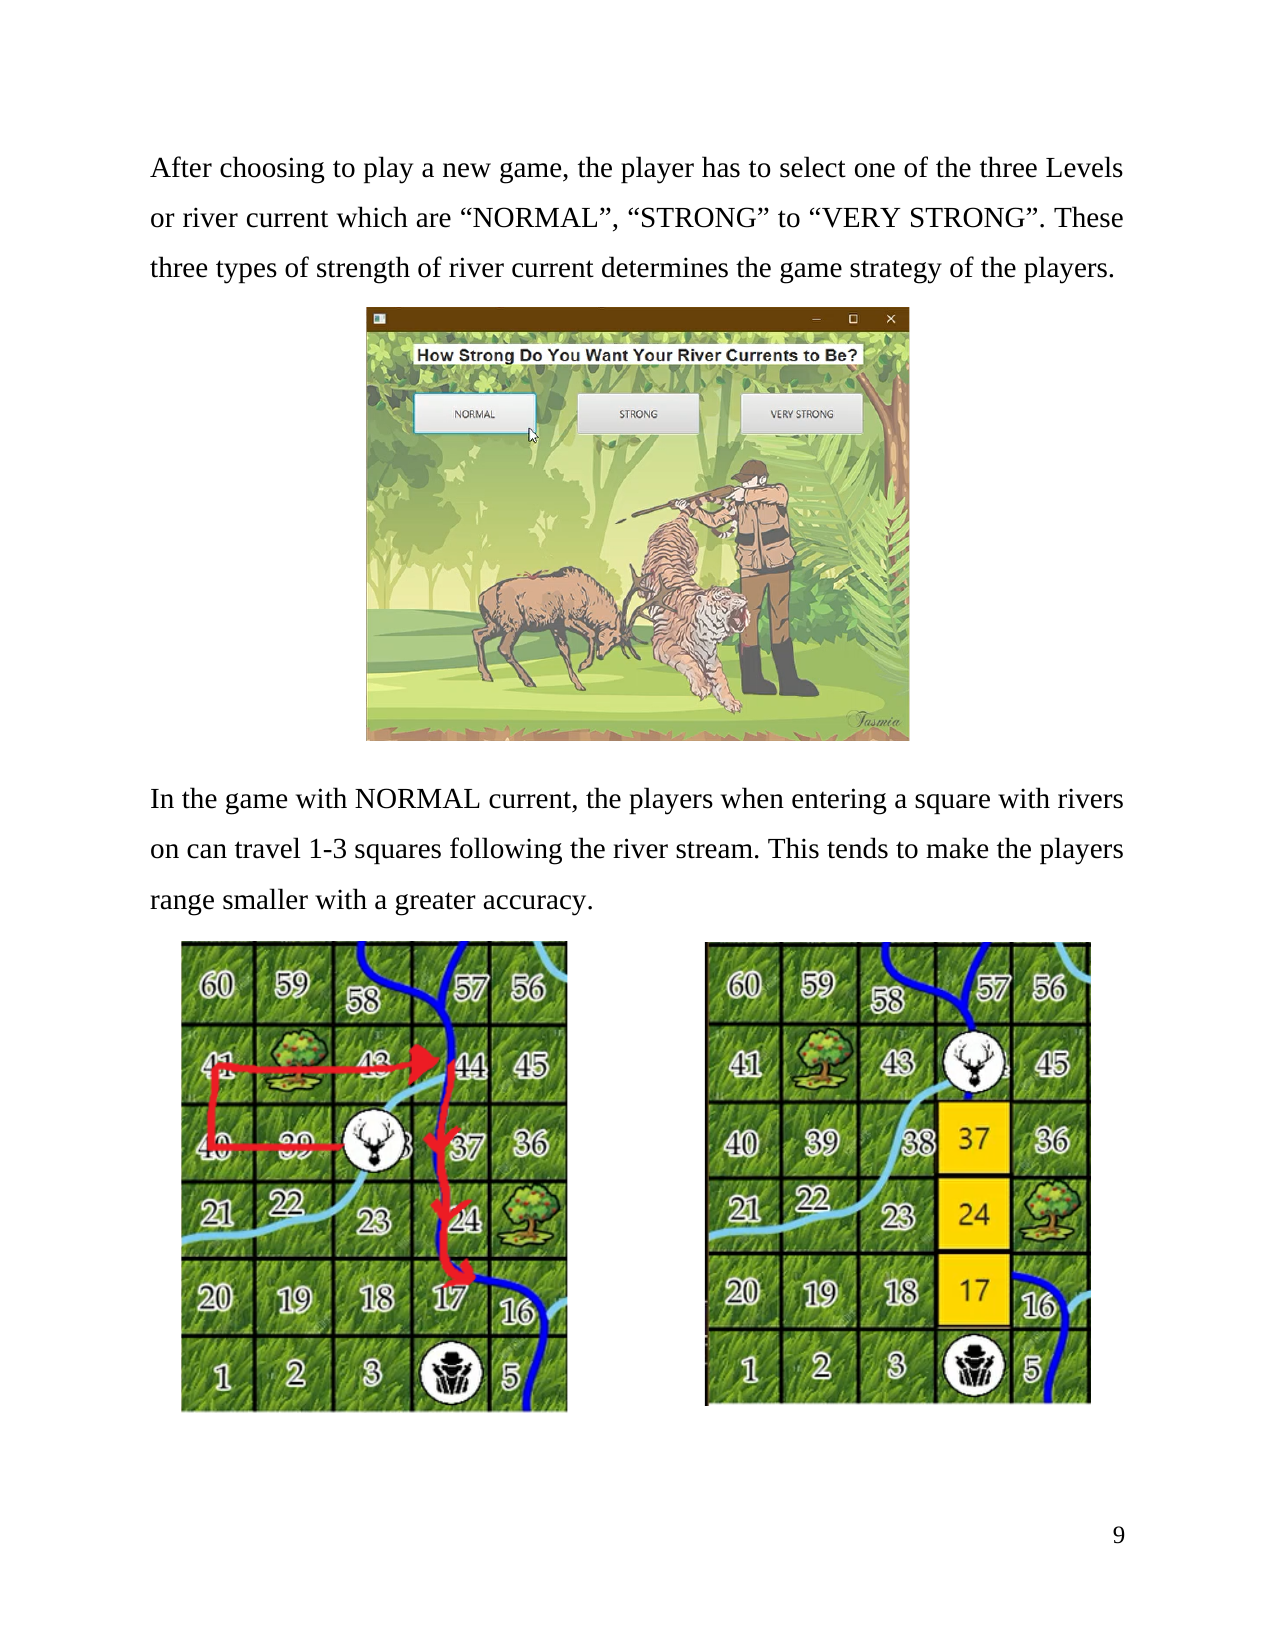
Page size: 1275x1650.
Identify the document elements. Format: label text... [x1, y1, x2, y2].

text After choosing to play a new game, the player has to select one of the three Levels or river current which are “NORMAL”, “STRONG” to “VERY STRONG”. These three types of strength of river current determines the game strategy of the players. [150, 150, 1125, 284]
picture [181, 941, 568, 1413]
picture [704, 942, 1091, 1406]
picture [366, 307, 910, 741]
text In the game with NORMAL current, the players when entering a square with rivers on can travel 1-3 squares following the river stream. This tends to make the players range smaller with a greater accuracy. [150, 781, 1125, 915]
